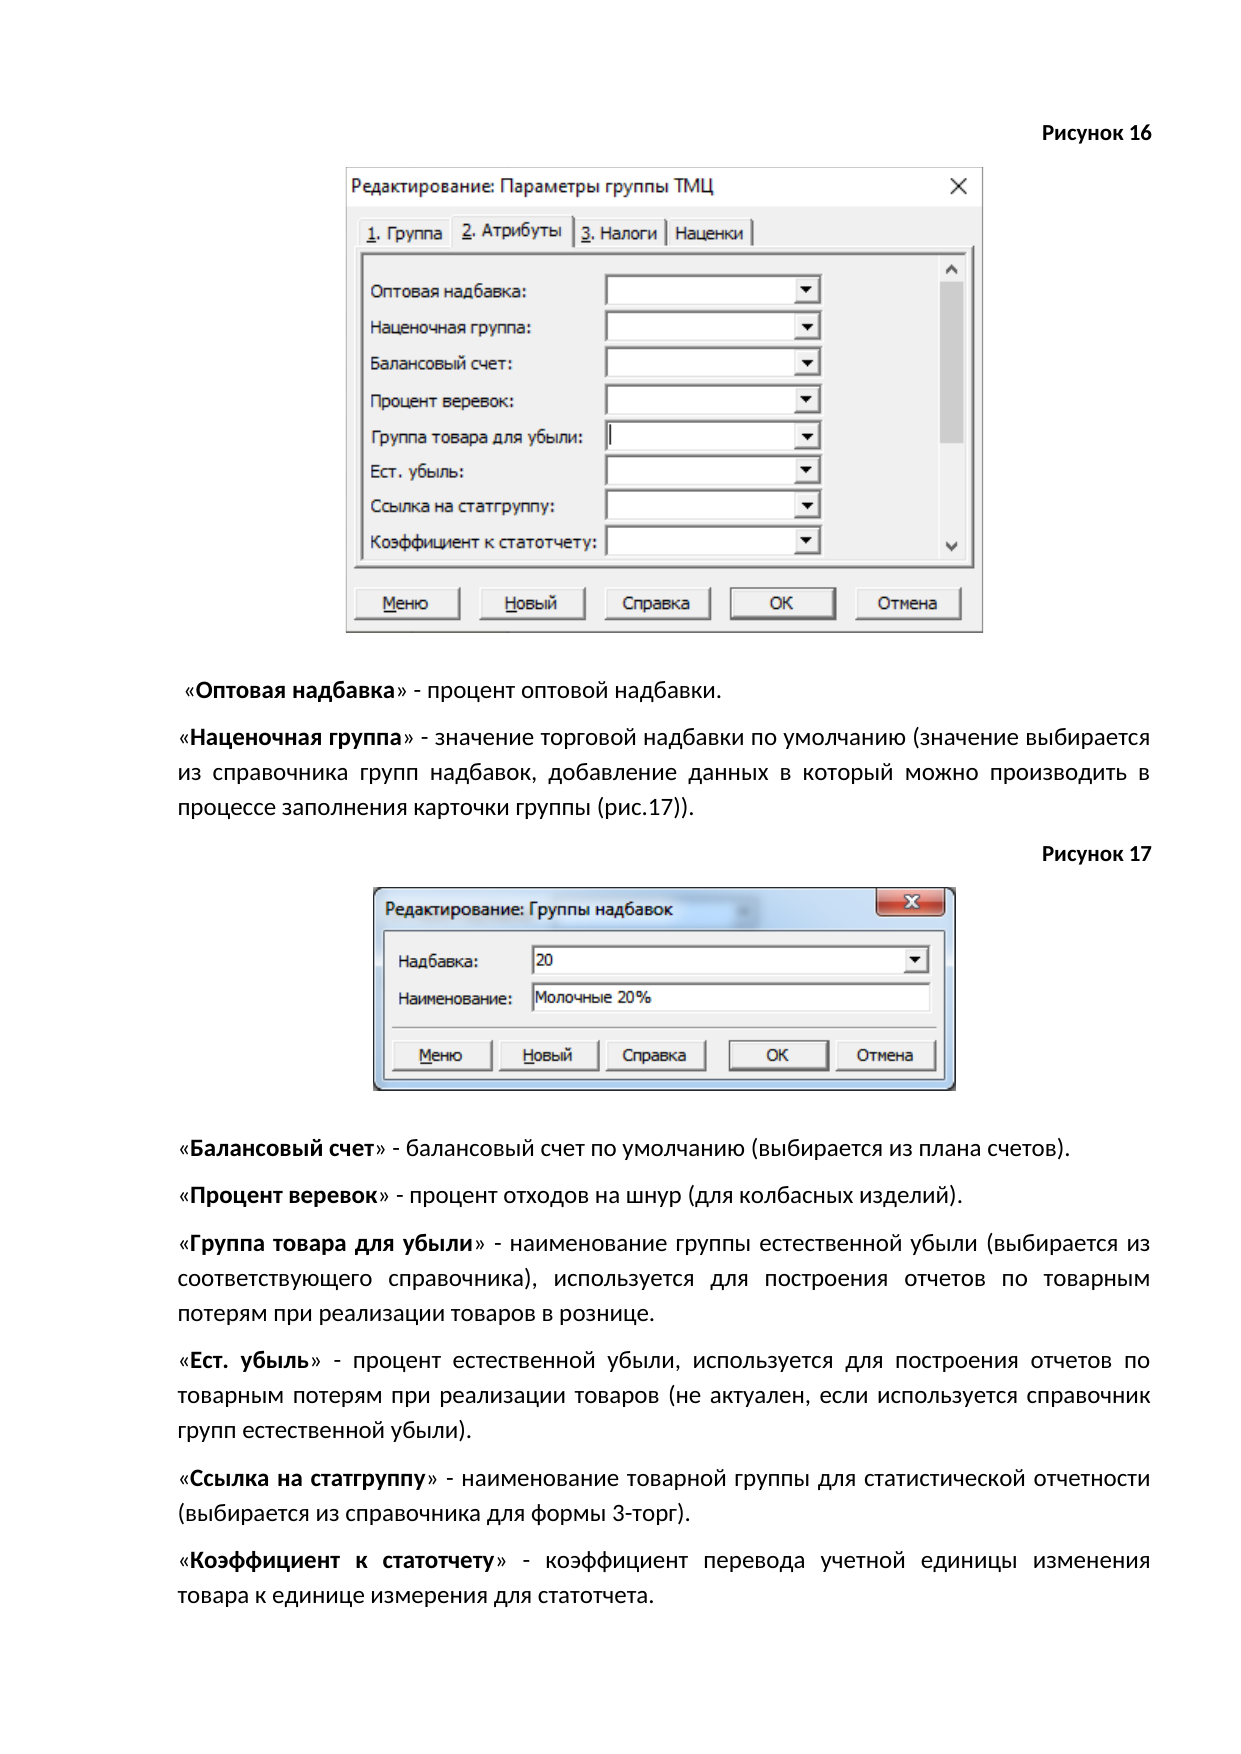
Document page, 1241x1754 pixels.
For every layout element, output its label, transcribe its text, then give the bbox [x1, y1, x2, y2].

text Рисунок 17 [177, 839, 1152, 867]
text «Наценочная группа» - значение торговой надбавки по умолчанию (значение выбирается из справочника групп надбавок, добавление данных в который можно производить в процессе заполнения карточки группы (рис.17)). [177, 721, 1152, 822]
text «Оптовая надбавка» - процент оптовой надбавки. [177, 674, 1152, 704]
text Рисунок 16 [177, 118, 1152, 146]
text «Группа товара для убыли» - наименование группы естественной убыли (выбирается из соответствующего справочника), используется для построения отчетов по товарным потерям при реализации товаров в рознице. [177, 1227, 1152, 1328]
text «Балансовый счет» - балансовый счет по умолчанию (выбирается из плана счетов). [177, 1132, 1152, 1163]
text «Коэффициент к статотчету» - коэффициент перевода учетной единицы изменения товара к единице измерения для статотчета. [177, 1544, 1152, 1610]
text «Ест. убыль» - процент естественной убыли, используется для построения отчетов по товарным потерям при реализации товаров (не актуален, если используется справочник групп естественной убыли). [177, 1344, 1152, 1445]
text «Процент веревок» - процент отходов на шнур (для колбасных изделий). [177, 1179, 1152, 1210]
picture [373, 887, 956, 1091]
text «Ссылка на статгруппу» - наименование товарной группы для статистической отчетности (выбирается из справочника для формы 3-торг). [177, 1462, 1152, 1528]
picture [345, 167, 984, 633]
